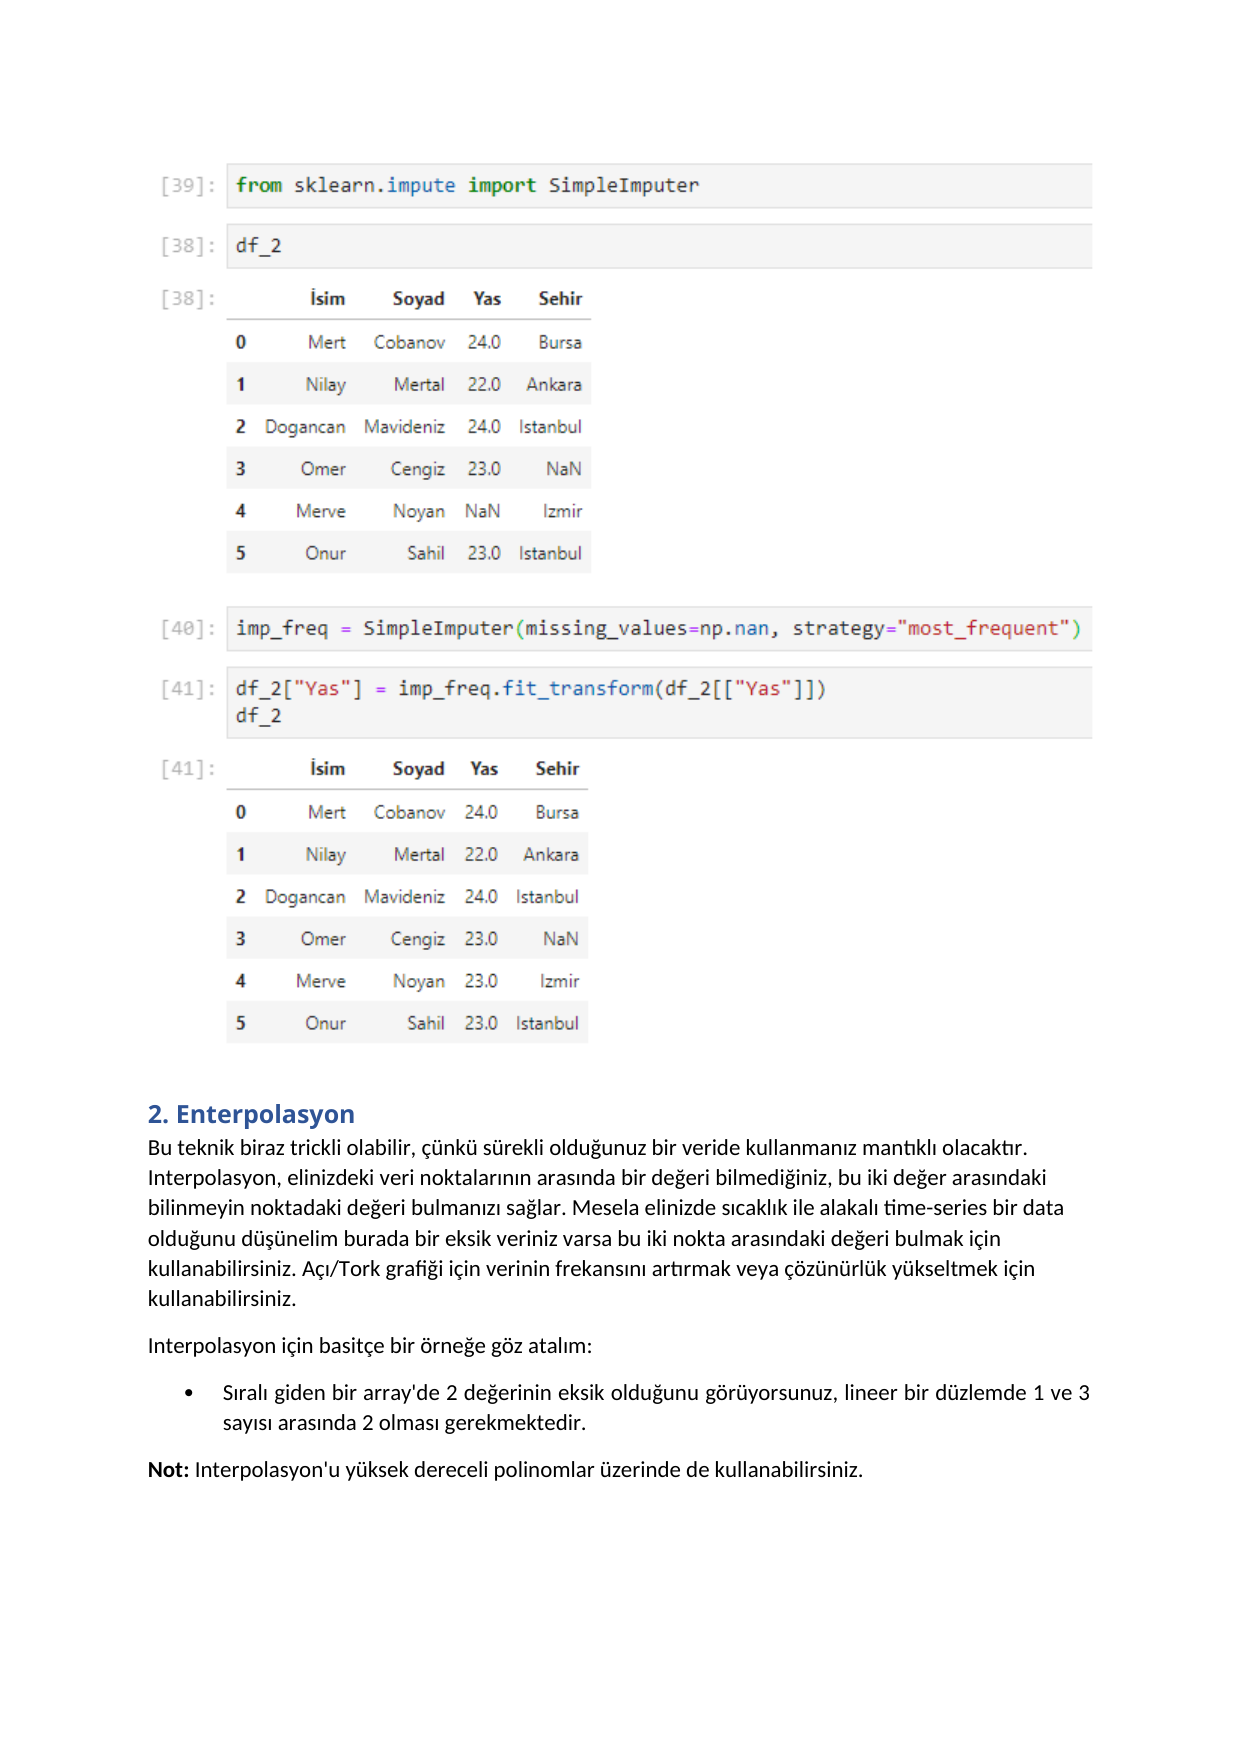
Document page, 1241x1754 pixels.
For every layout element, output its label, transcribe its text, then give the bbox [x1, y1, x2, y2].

list Sıralı giden bir array'de 2 değerinin eksik olduğunu görüyorsunuz, lineer bir düzlemde 1 ve 3 sayısı arasında 2 olması gerekmektedir. [185, 1378, 1093, 1436]
text Bu teknik biraz trickli olabilir, çünkü sürekli olduğunuz bir veride kullanmanız mantıklı olacaktır. Interpolasyon, elinizdeki veri noktalarının arasında bir değeri bilmediğiniz, bu iki değer arasındaki bilinmeyin noktadaki değeri bulmanızı sağlar. Mesela elinizde sıcaklık ile alakalı time-series bir data olduğunu düşünelim burada bir eksik veriniz varsa bu iki nokta arasındaki değeri bulmak için kullanabilirsiniz. Açı/Tork grafiği için verinin frekansını artırmak veya çözünürlük yükseltmek için kullanabilirsiniz. [148, 1133, 1093, 1312]
text Interpolasyon için basitçe bir örneğe göz atalım: [148, 1331, 1093, 1359]
picture [147, 147, 1093, 1078]
subtitle 2. Enterpolasyon [148, 1096, 1093, 1130]
text Not: Interpolasyon'u yüksek dereceli polinomlar üzerinde de kullanabilirsiniz. [148, 1455, 1093, 1483]
